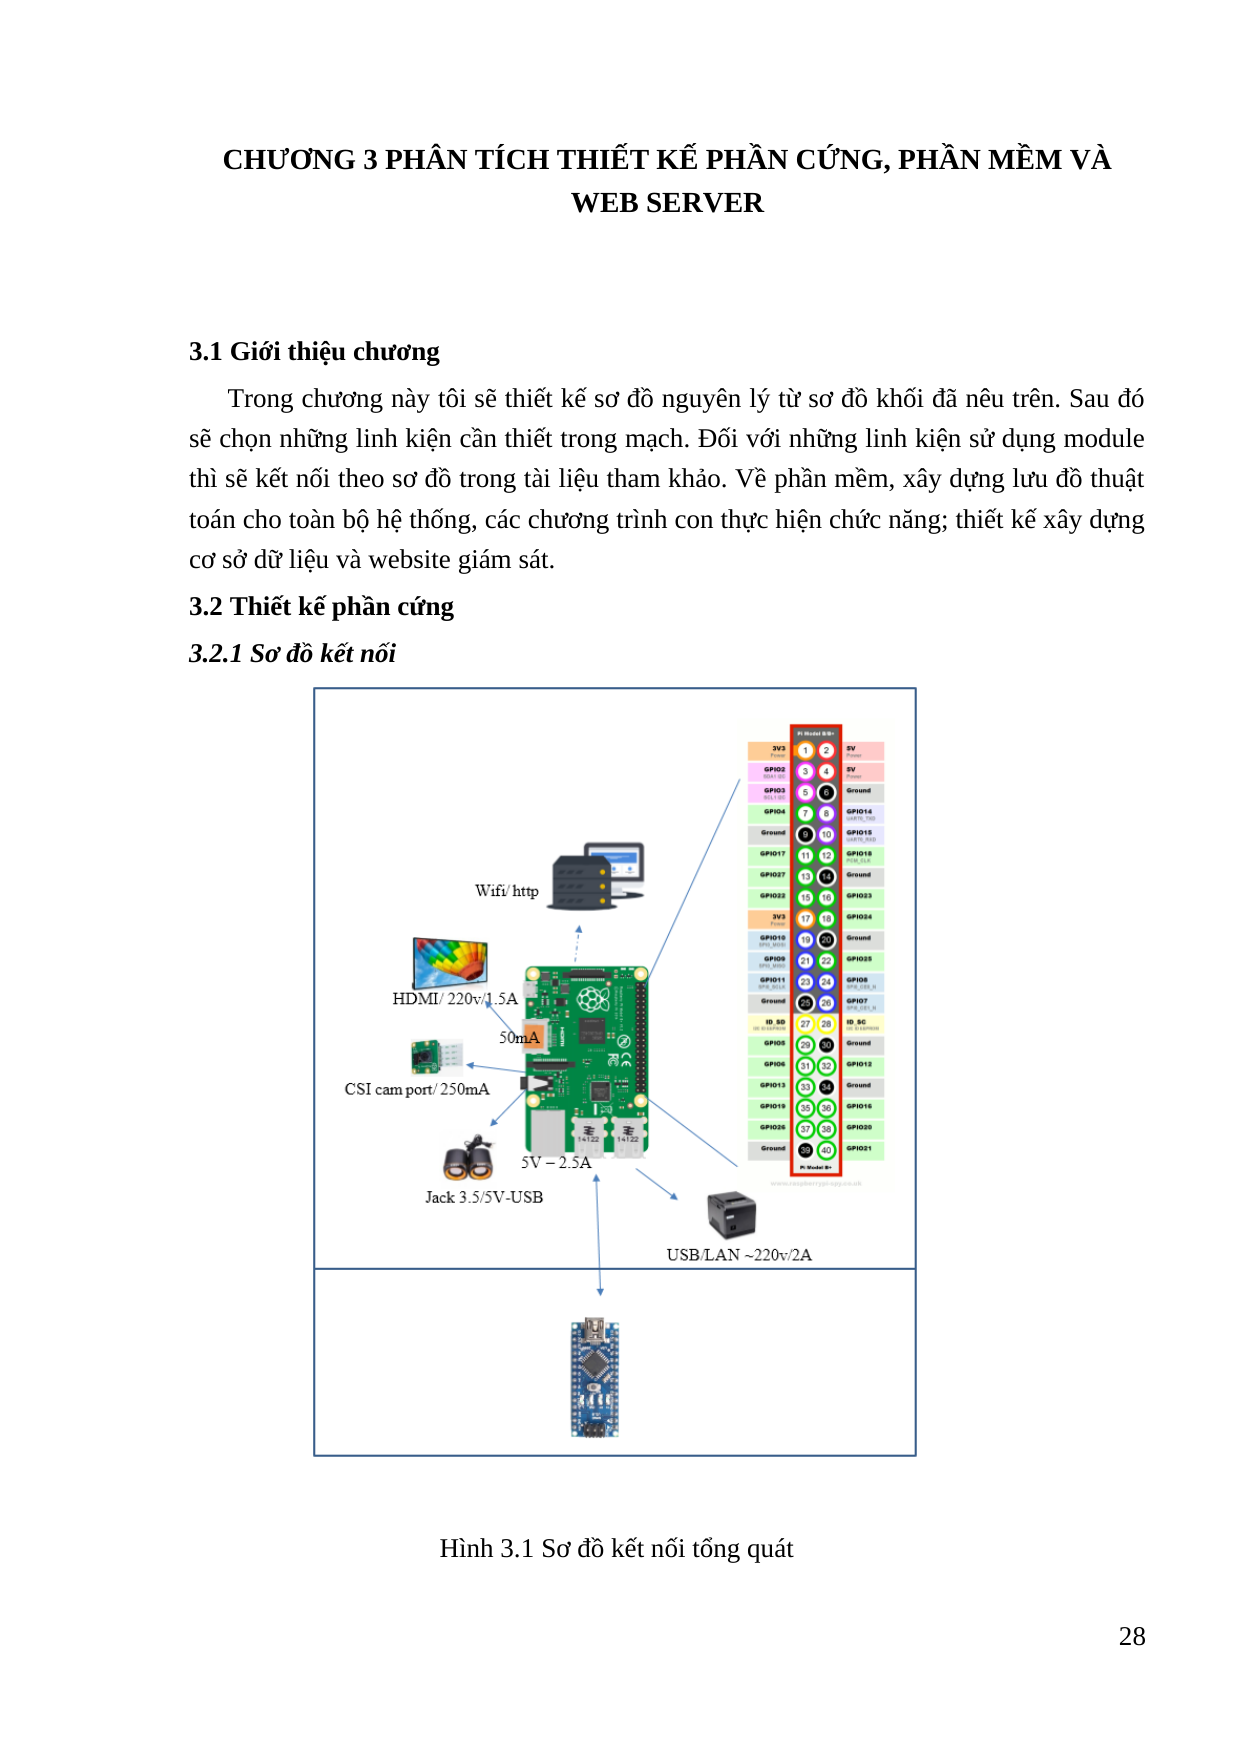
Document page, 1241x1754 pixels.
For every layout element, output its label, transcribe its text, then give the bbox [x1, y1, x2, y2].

text Trong chương này tôi sẽ thiết kế sơ đồ nguyên lý từ sơ đồ khối đã nêu trên. Sau đó sẽ chọn những linh kiện cần thiết trong mạch. Đối với những linh kiện sử dụng module thì sẽ kết nối theo sơ đồ trong tài liệu tham khảo. Về phần mềm, xây dựng lưu đồ thuật toán cho toàn bộ hệ thống, các chương trình con thực hiện chức năng; thiết kế xây dựng cơ sở dữ liệu và website giám sát. [189, 382, 1146, 574]
subtitle Giới thiệu chương [189, 335, 1146, 366]
subtitle Sơ đồ kết nối tổng quát [189, 1532, 1146, 1563]
subtitle Sơ đồ kết nối [189, 637, 1146, 668]
subtitle PHÂN TÍCH THIẾT KẾ PHẦN CỨNG, PHẦN MỀM VÀ WEB SERVER [189, 142, 1146, 219]
picture [309, 683, 921, 1461]
subtitle Thiết kế phần cứng [189, 590, 1146, 621]
